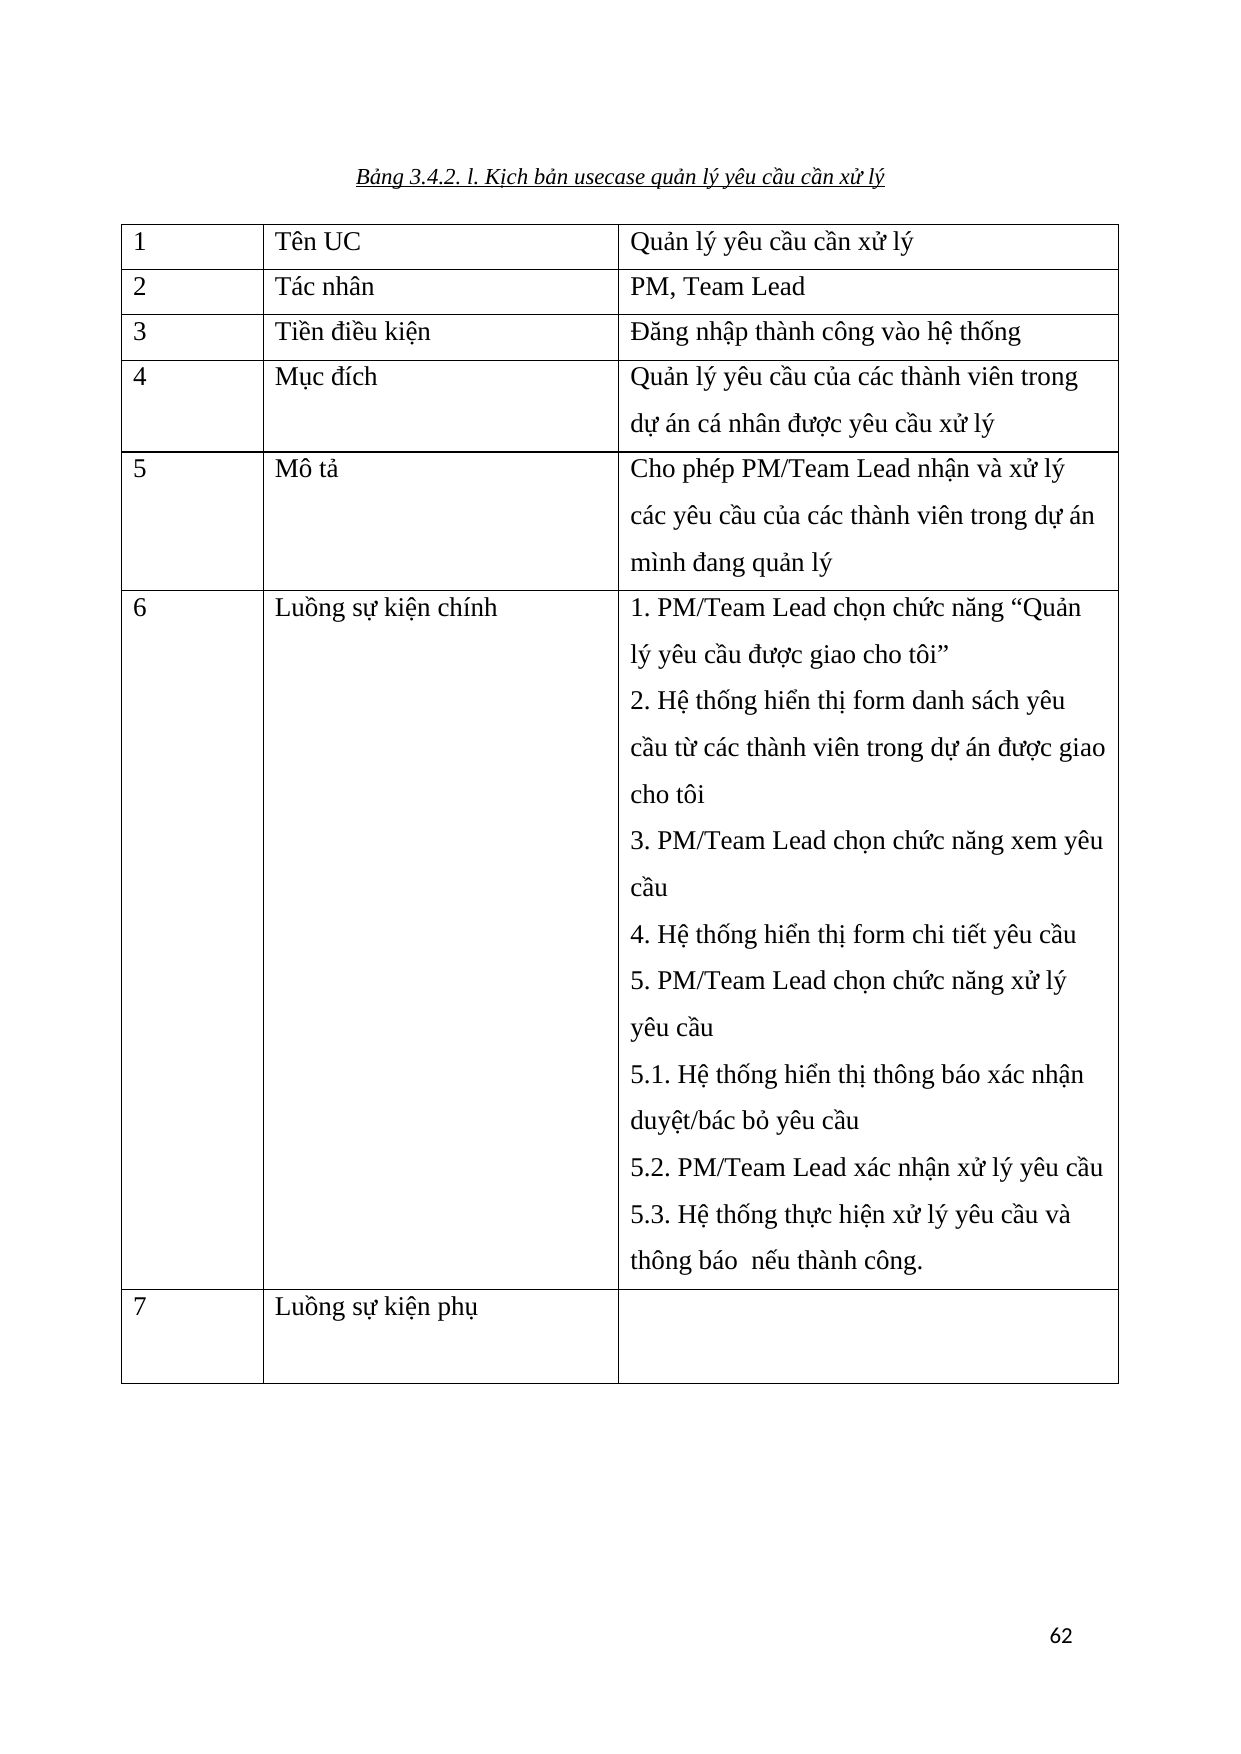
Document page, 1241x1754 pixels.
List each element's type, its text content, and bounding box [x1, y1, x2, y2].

table_cell Cho phép PM/Team Lead nhận và xử lý các yêu cầu của các thành viên trong dự án mình đang quản lý [619, 453, 1118, 590]
table_cell 2 [122, 270, 263, 314]
table_header Quản lý yêu cầu cần xử lý [619, 225, 1118, 269]
table_cell Mục đích [264, 361, 618, 451]
table_header Tên UC [264, 225, 618, 269]
table_cell 3 [122, 315, 263, 359]
table_header 1 [122, 225, 263, 269]
table_cell Đăng nhập thành công vào hệ thống [619, 315, 1118, 359]
table_cell 6 [122, 591, 263, 1289]
table_cell Tác nhân [264, 270, 618, 314]
table_cell [619, 1290, 1118, 1383]
table_cell 7 [122, 1290, 263, 1383]
table_cell Luồng sự kiện phụ [264, 1290, 618, 1383]
table_cell 4 [122, 361, 263, 451]
table_cell 5 [122, 453, 263, 590]
table_cell Tiền điều kiện [264, 315, 618, 359]
text Bảng 3.4.2. l. Kịch bản usecase quản lý yêu cầu cần xử lý [118, 163, 1122, 189]
table_cell Mô tả [264, 453, 618, 590]
table_cell Luồng sự kiện chính [264, 591, 618, 1289]
table_cell PM, Team Lead [619, 270, 1118, 314]
table_cell 1. PM/Team Lead chọn chức năng “Quản lý yêu cầu được giao cho tôi” 2. Hệ thống hiển thị form danh sách yêu cầu từ các thành viên trong dự án được giao cho tôi 3. PM/Team Lead chọn chức năng xem yêu cầu 4. Hệ thống hiển thị form chi tiết yêu cầu 5. PM/Team Lead chọn chức năng xử lý yêu cầu 5.1. Hệ thống hiển thị thông báo xác nhận duyệt/bác bỏ yêu cầu 5.2. PM/Team Lead xác nhận xử lý yêu cầu 5.3. Hệ thống thực hiện xử lý yêu cầu và thông báo nếu thành công. [619, 591, 1118, 1289]
table_cell Quản lý yêu cầu của các thành viên trong dự án cá nhân được yêu cầu xử lý [619, 361, 1118, 451]
